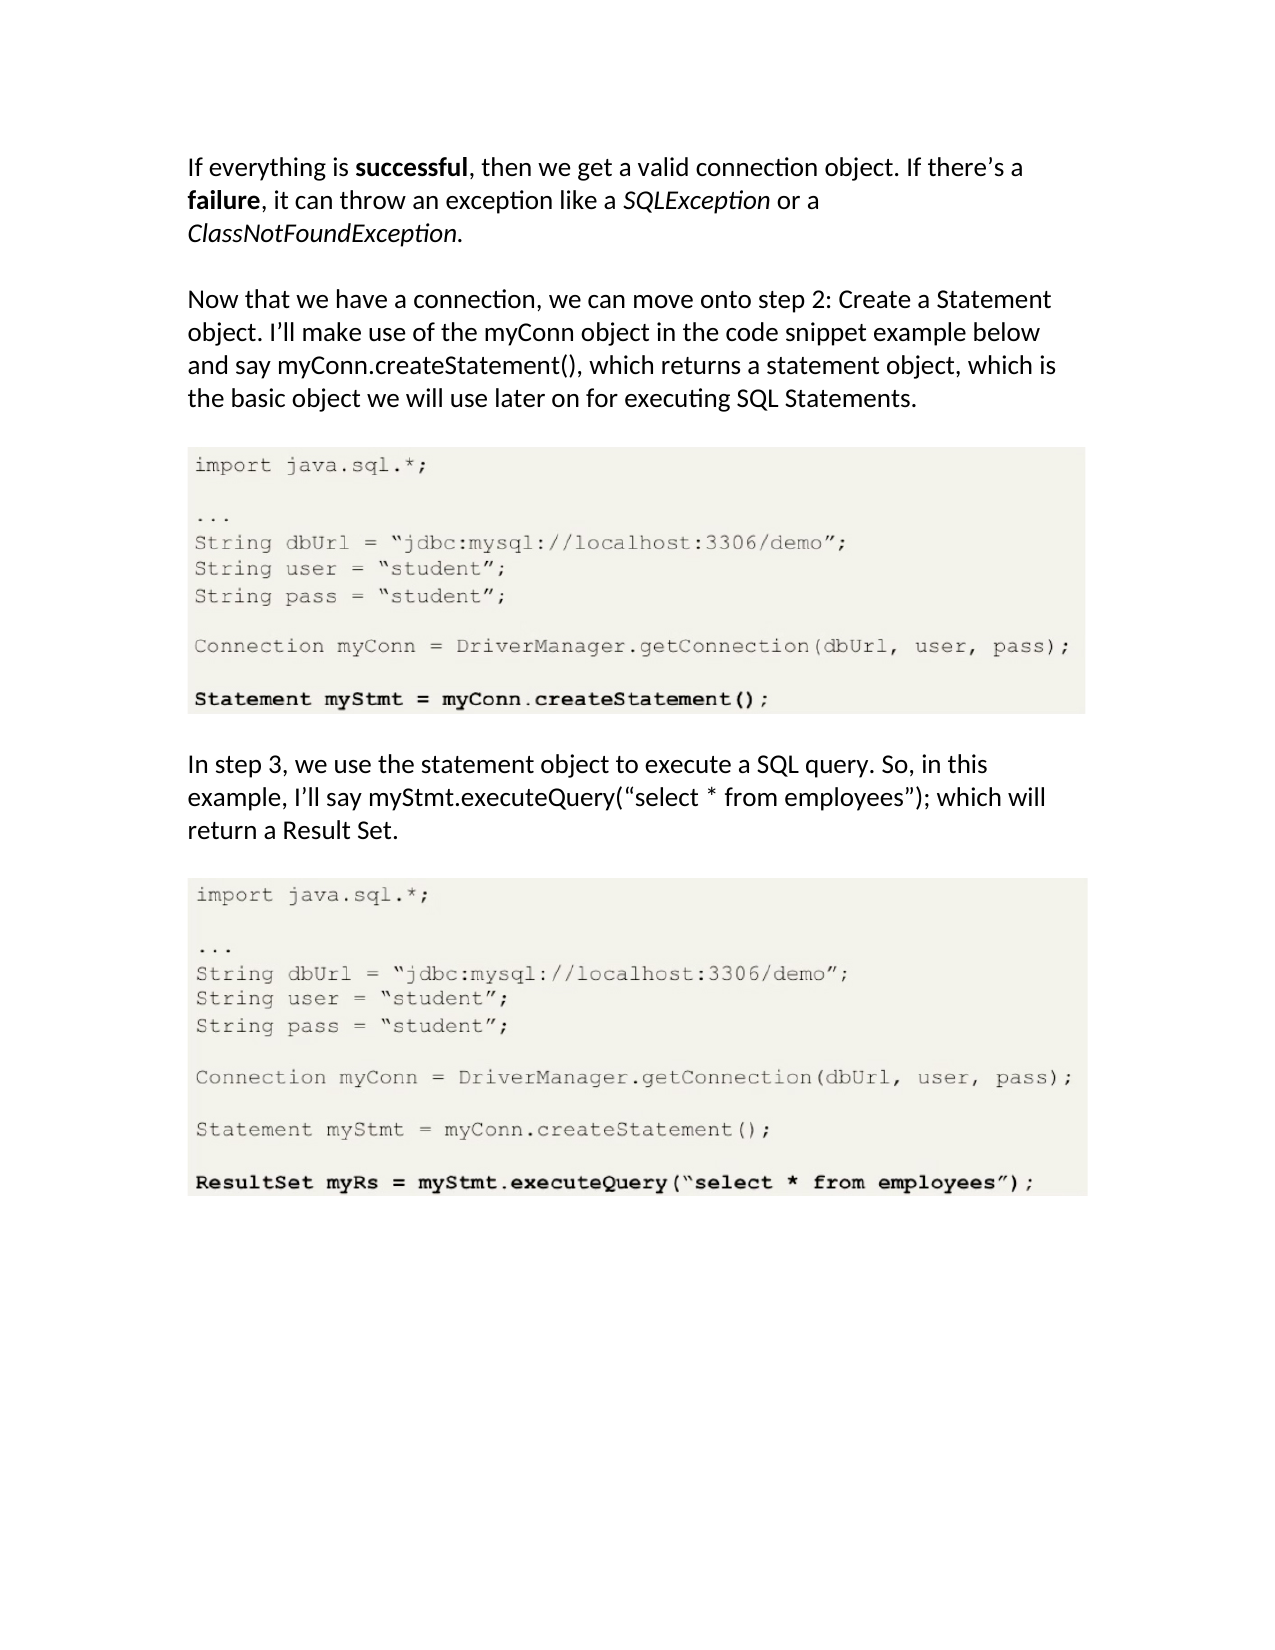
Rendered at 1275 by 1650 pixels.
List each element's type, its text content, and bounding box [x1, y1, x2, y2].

text Now that we have a connection, we can move onto step 2: Create a Statement object. I’ll make use of the myConn object in the code snippet example below and say myConn.createStatement(), which returns a statement object, which is the basic object we will use later on for executing SQL Statements. [187, 282, 1087, 414]
text In step 3, we use the statement object to execute a SQL query. So, in this example, I’ll say myStmt.executeQuery(“select * from employees”); which will return a Result Set. [187, 747, 1087, 846]
text If everything is successful, then we get a valid connection object. If there’s a failure, it can throw an exception like a SQLException or a ClassNotFoundException. [187, 150, 1087, 249]
picture [187, 447, 1086, 714]
picture [187, 878, 1088, 1196]
